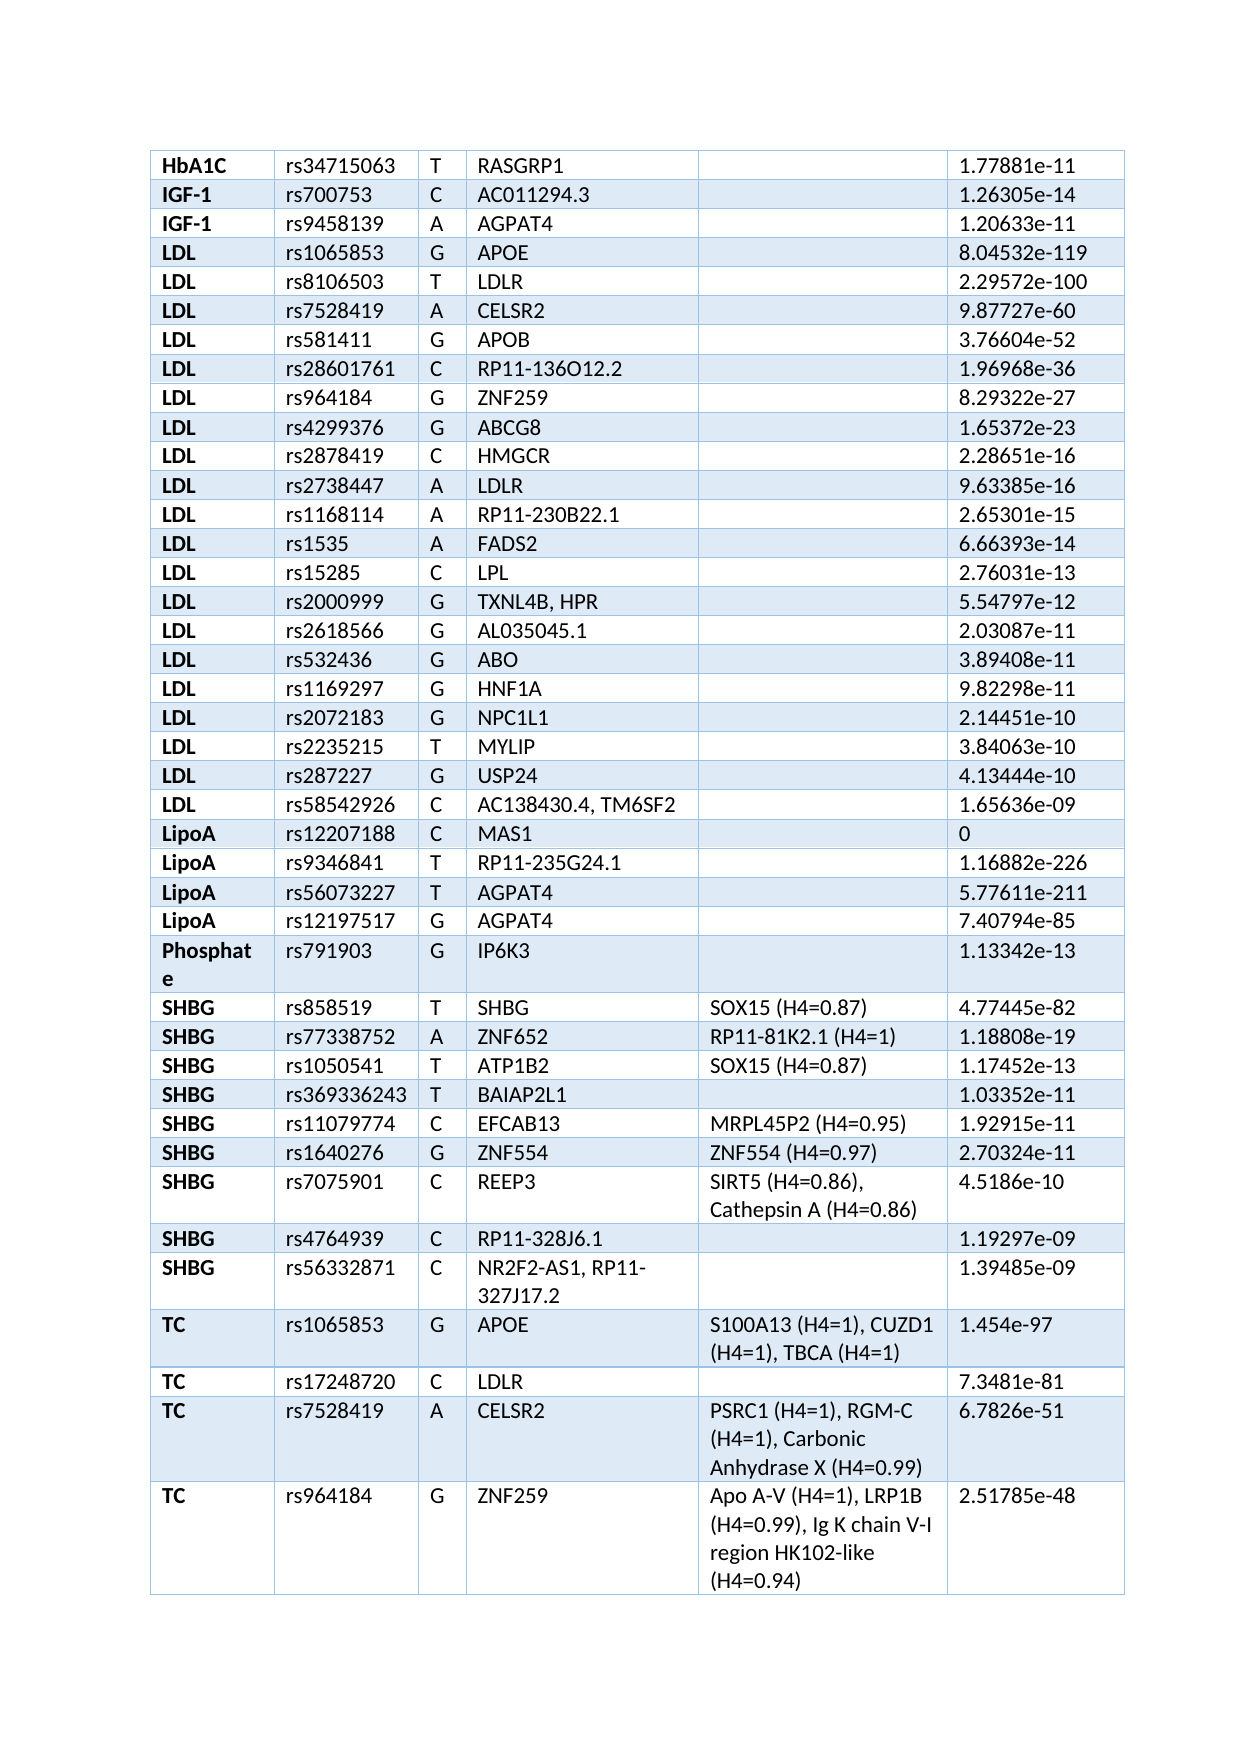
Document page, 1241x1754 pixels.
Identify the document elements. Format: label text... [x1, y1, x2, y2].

table_cell rs58542926 [275, 790, 418, 818]
table_cell C [419, 1224, 466, 1252]
table_cell C [419, 355, 466, 382]
table_cell [699, 500, 947, 528]
table_cell LDL [151, 790, 274, 818]
table_cell 2.70324e-11 [948, 1138, 1124, 1166]
table_cell [699, 907, 947, 935]
table_cell APOB [467, 325, 698, 353]
table_cell A [419, 1022, 466, 1050]
table_cell 1.92915e-11 [948, 1109, 1124, 1137]
table_cell G [419, 384, 466, 412]
table_cell C [419, 1253, 466, 1309]
table_cell LDL [151, 296, 274, 324]
table_cell LipoA [151, 820, 274, 847]
table_cell AGPAT4 [467, 209, 698, 237]
table_cell rs1535 [275, 529, 418, 557]
table_cell NPC1L1 [467, 703, 698, 731]
table_cell [699, 238, 947, 266]
table_cell LipoA [151, 878, 274, 906]
table_cell 3.84063e-10 [948, 732, 1124, 760]
table_cell LDL [151, 325, 274, 353]
table_cell T [419, 151, 466, 179]
table_cell rs581411 [275, 325, 418, 353]
table_cell rs9346841 [275, 849, 418, 877]
table_cell ZNF259 [467, 384, 698, 412]
table_cell MYLIP [467, 732, 698, 760]
table_cell LDLR [467, 471, 698, 499]
table_cell 6.7826e-51 [948, 1397, 1124, 1481]
table_cell [699, 1253, 947, 1309]
table_cell rs56073227 [275, 878, 418, 906]
table_cell LipoA [151, 849, 274, 877]
table_cell rs1065853 [275, 1310, 418, 1366]
table_cell [699, 587, 947, 615]
table_cell CELSR2 [467, 296, 698, 324]
table_cell rs1168114 [275, 500, 418, 528]
table_cell [699, 384, 947, 412]
table_cell rs2618566 [275, 616, 418, 644]
table_cell ZNF259 [467, 1482, 698, 1594]
table_cell C [419, 442, 466, 470]
table_cell IP6K3 [467, 936, 698, 992]
table_cell REEP3 [467, 1167, 698, 1223]
table_cell [699, 1368, 947, 1396]
table_cell C [419, 1368, 466, 1396]
table_cell LDL [151, 384, 274, 412]
table_cell 4.5186e-10 [948, 1167, 1124, 1223]
table_cell rs964184 [275, 384, 418, 412]
table_cell [699, 616, 947, 644]
table_cell [699, 645, 947, 673]
table_cell 0 [948, 820, 1124, 847]
table_cell [699, 820, 947, 847]
table_cell HNF1A [467, 674, 698, 702]
table_cell ATP1B2 [467, 1051, 698, 1079]
table_cell [699, 849, 947, 877]
table_cell rs28601761 [275, 355, 418, 382]
table_cell 7.40794e-85 [948, 907, 1124, 935]
table_cell T [419, 1080, 466, 1108]
table_cell RP11-136O12.2 [467, 355, 698, 382]
table_cell 4.13444e-10 [948, 761, 1124, 789]
table_cell A [419, 296, 466, 324]
table_cell LDL [151, 529, 274, 557]
table_cell ZNF652 [467, 1022, 698, 1050]
table_cell [699, 296, 947, 324]
table_cell LDL [151, 761, 274, 789]
table_cell [699, 413, 947, 441]
table_cell G [419, 238, 466, 266]
table_cell 5.54797e-12 [948, 587, 1124, 615]
table_cell 1.96968e-36 [948, 355, 1124, 382]
table_cell [699, 732, 947, 760]
table_cell G [419, 587, 466, 615]
table_cell G [419, 674, 466, 702]
table_cell LDL [151, 238, 274, 266]
table_cell SHBG [151, 1167, 274, 1223]
table_cell SHBG [151, 1080, 274, 1108]
table_cell PSRC1 (H4=1), RGM-C (H4=1), Carbonic Anhydrase X (H4=0.99) [699, 1397, 947, 1481]
table_cell rs2000999 [275, 587, 418, 615]
table_cell LDLR [467, 267, 698, 295]
table_cell rs34715063 [275, 151, 418, 179]
table_cell [699, 936, 947, 992]
table_cell MAS1 [467, 820, 698, 847]
table_cell [699, 558, 947, 586]
table_cell LDL [151, 471, 274, 499]
table_cell A [419, 209, 466, 237]
table_cell rs369336243 [275, 1080, 418, 1108]
table_cell G [419, 1482, 466, 1594]
table_cell G [419, 413, 466, 441]
table_cell C [419, 180, 466, 208]
table_cell LDL [151, 413, 274, 441]
table_cell 9.63385e-16 [948, 471, 1124, 499]
table_cell HMGCR [467, 442, 698, 470]
table_cell 8.04532e-119 [948, 238, 1124, 266]
table_cell SHBG [151, 993, 274, 1021]
table_cell rs12197517 [275, 907, 418, 935]
table_cell 1.20633e-11 [948, 209, 1124, 237]
table_cell BAIAP2L1 [467, 1080, 698, 1108]
table_cell G [419, 1138, 466, 1166]
table_cell 1.03352e-11 [948, 1080, 1124, 1108]
table_cell [699, 442, 947, 470]
table_cell 2.76031e-13 [948, 558, 1124, 586]
table_cell FADS2 [467, 529, 698, 557]
table_cell G [419, 703, 466, 731]
table_cell 9.82298e-11 [948, 674, 1124, 702]
table_cell ABCG8 [467, 413, 698, 441]
table_cell rs17248720 [275, 1368, 418, 1396]
table_cell 6.66393e-14 [948, 529, 1124, 557]
table_cell RP11-230B22.1 [467, 500, 698, 528]
table_cell AL035045.1 [467, 616, 698, 644]
table_cell [699, 529, 947, 557]
table_cell A [419, 471, 466, 499]
table_cell RASGRP1 [467, 151, 698, 179]
table_cell [699, 1224, 947, 1252]
table_cell NR2F2-AS1, RP11-327J17.2 [467, 1253, 698, 1309]
table_cell SOX15 (H4=0.87) [699, 993, 947, 1021]
table_cell 2.28651e-16 [948, 442, 1124, 470]
table_cell rs287227 [275, 761, 418, 789]
table_cell APOE [467, 1310, 698, 1366]
table_cell 3.89408e-11 [948, 645, 1124, 673]
table_cell LDL [151, 732, 274, 760]
table_cell [699, 790, 947, 818]
table_cell CELSR2 [467, 1397, 698, 1481]
table_cell LipoA [151, 907, 274, 935]
table_cell [699, 325, 947, 353]
table_cell [699, 355, 947, 382]
table_cell 1.454e-97 [948, 1310, 1124, 1366]
table_cell rs2072183 [275, 703, 418, 731]
table_cell 2.65301e-15 [948, 500, 1124, 528]
table_cell 1.13342e-13 [948, 936, 1124, 992]
table_cell 2.03087e-11 [948, 616, 1124, 644]
table_cell TC [151, 1310, 274, 1366]
table_cell S100A13 (H4=1), CUZD1 (H4=1), TBCA (H4=1) [699, 1310, 947, 1366]
table_cell 1.17452e-13 [948, 1051, 1124, 1079]
table_cell rs1169297 [275, 674, 418, 702]
table_cell rs858519 [275, 993, 418, 1021]
table_cell 1.65636e-09 [948, 790, 1124, 818]
table_cell 2.14451e-10 [948, 703, 1124, 731]
table_cell G [419, 761, 466, 789]
table_cell C [419, 820, 466, 847]
table_cell G [419, 645, 466, 673]
table_cell G [419, 616, 466, 644]
table_cell T [419, 267, 466, 295]
table_cell LDL [151, 674, 274, 702]
table_cell LDL [151, 267, 274, 295]
table_cell [699, 267, 947, 295]
table_cell 4.77445e-82 [948, 993, 1124, 1021]
table_cell 1.39485e-09 [948, 1253, 1124, 1309]
table_cell rs4764939 [275, 1224, 418, 1252]
table_cell [699, 1080, 947, 1108]
table_cell SHBG [151, 1138, 274, 1166]
table_cell 1.19297e-09 [948, 1224, 1124, 1252]
table_cell LDL [151, 645, 274, 673]
table_cell T [419, 878, 466, 906]
table_cell LDL [151, 558, 274, 586]
table_cell SHBG [151, 1051, 274, 1079]
table_cell LDL [151, 587, 274, 615]
table_cell rs700753 [275, 180, 418, 208]
table_cell AC138430.4, TM6SF2 [467, 790, 698, 818]
table_cell rs9458139 [275, 209, 418, 237]
table_cell rs7528419 [275, 1397, 418, 1481]
table_cell [699, 209, 947, 237]
table_cell rs791903 [275, 936, 418, 992]
table_cell 7.3481e-81 [948, 1368, 1124, 1396]
table_cell [699, 471, 947, 499]
table_cell [699, 761, 947, 789]
table_cell 9.87727e-60 [948, 296, 1124, 324]
table_cell MRPL45P2 (H4=0.95) [699, 1109, 947, 1137]
table_cell [699, 151, 947, 179]
table_cell AC011294.3 [467, 180, 698, 208]
table_cell LDL [151, 442, 274, 470]
table_cell RP11-328J6.1 [467, 1224, 698, 1252]
table_cell rs4299376 [275, 413, 418, 441]
table_cell SIRT5 (H4=0.86), Cathepsin A (H4=0.86) [699, 1167, 947, 1223]
table_cell IGF-1 [151, 180, 274, 208]
table_cell 3.76604e-52 [948, 325, 1124, 353]
table_cell rs1050541 [275, 1051, 418, 1079]
table_cell USP24 [467, 761, 698, 789]
table_cell AGPAT4 [467, 878, 698, 906]
table_cell SHBG [151, 1022, 274, 1050]
table_cell ABO [467, 645, 698, 673]
table_cell 2.29572e-100 [948, 267, 1124, 295]
table_cell HbA1C [151, 151, 274, 179]
table_cell 5.77611e-211 [948, 878, 1124, 906]
table_cell rs2738447 [275, 471, 418, 499]
table_cell APOE [467, 238, 698, 266]
table_cell rs77338752 [275, 1022, 418, 1050]
table_cell SHBG [151, 1224, 274, 1252]
table_cell rs11079774 [275, 1109, 418, 1137]
table_cell G [419, 1310, 466, 1366]
table_cell C [419, 1109, 466, 1137]
table_cell 2.51785e-48 [948, 1482, 1124, 1594]
table_cell EFCAB13 [467, 1109, 698, 1137]
table_cell 8.29322e-27 [948, 384, 1124, 412]
table_cell A [419, 500, 466, 528]
table_cell rs15285 [275, 558, 418, 586]
table_cell C [419, 790, 466, 818]
table_cell [699, 703, 947, 731]
table_cell TC [151, 1482, 274, 1594]
table_cell [699, 878, 947, 906]
table_cell Apo A-V (H4=1), LRP1B (H4=0.99), Ig K chain V-I region HK102-like (H4=0.94) [699, 1482, 947, 1594]
table_cell [699, 674, 947, 702]
table_cell G [419, 325, 466, 353]
table_cell 1.18808e-19 [948, 1022, 1124, 1050]
table_cell rs7075901 [275, 1167, 418, 1223]
table_cell rs7528419 [275, 296, 418, 324]
table_cell TC [151, 1368, 274, 1396]
table_cell 1.65372e-23 [948, 413, 1124, 441]
table_cell rs2235215 [275, 732, 418, 760]
table_cell [699, 180, 947, 208]
table_cell rs964184 [275, 1482, 418, 1594]
table_cell rs1640276 [275, 1138, 418, 1166]
table_cell C [419, 558, 466, 586]
table_cell 1.16882e-226 [948, 849, 1124, 877]
table_cell rs2878419 [275, 442, 418, 470]
table_cell LDL [151, 500, 274, 528]
table_cell TXNL4B, HPR [467, 587, 698, 615]
table_cell LDLR [467, 1368, 698, 1396]
table_cell Phosphate [151, 936, 274, 992]
table_cell rs1065853 [275, 238, 418, 266]
table_cell rs12207188 [275, 820, 418, 847]
table_cell RP11-81K2.1 (H4=1) [699, 1022, 947, 1050]
table_cell T [419, 1051, 466, 1079]
table_cell SHBG [151, 1253, 274, 1309]
table_cell C [419, 1167, 466, 1223]
table_cell rs56332871 [275, 1253, 418, 1309]
table_cell IGF-1 [151, 209, 274, 237]
table_cell 1.26305e-14 [948, 180, 1124, 208]
table_cell LPL [467, 558, 698, 586]
table_cell LDL [151, 703, 274, 731]
table_cell RP11-235G24.1 [467, 849, 698, 877]
table_cell A [419, 529, 466, 557]
table_cell A [419, 1397, 466, 1481]
table_cell LDL [151, 616, 274, 644]
table_cell ZNF554 [467, 1138, 698, 1166]
table_cell rs8106503 [275, 267, 418, 295]
table_cell SOX15 (H4=0.87) [699, 1051, 947, 1079]
table_cell T [419, 732, 466, 760]
table_cell rs532436 [275, 645, 418, 673]
table_cell 1.77881e-11 [948, 151, 1124, 179]
table_cell LDL [151, 355, 274, 382]
table_cell T [419, 849, 466, 877]
table_cell G [419, 907, 466, 935]
table_cell SHBG [467, 993, 698, 1021]
table_cell T [419, 993, 466, 1021]
table_cell SHBG [151, 1109, 274, 1137]
table_cell TC [151, 1397, 274, 1481]
table_cell AGPAT4 [467, 907, 698, 935]
table_cell G [419, 936, 466, 992]
table_cell ZNF554 (H4=0.97) [699, 1138, 947, 1166]
